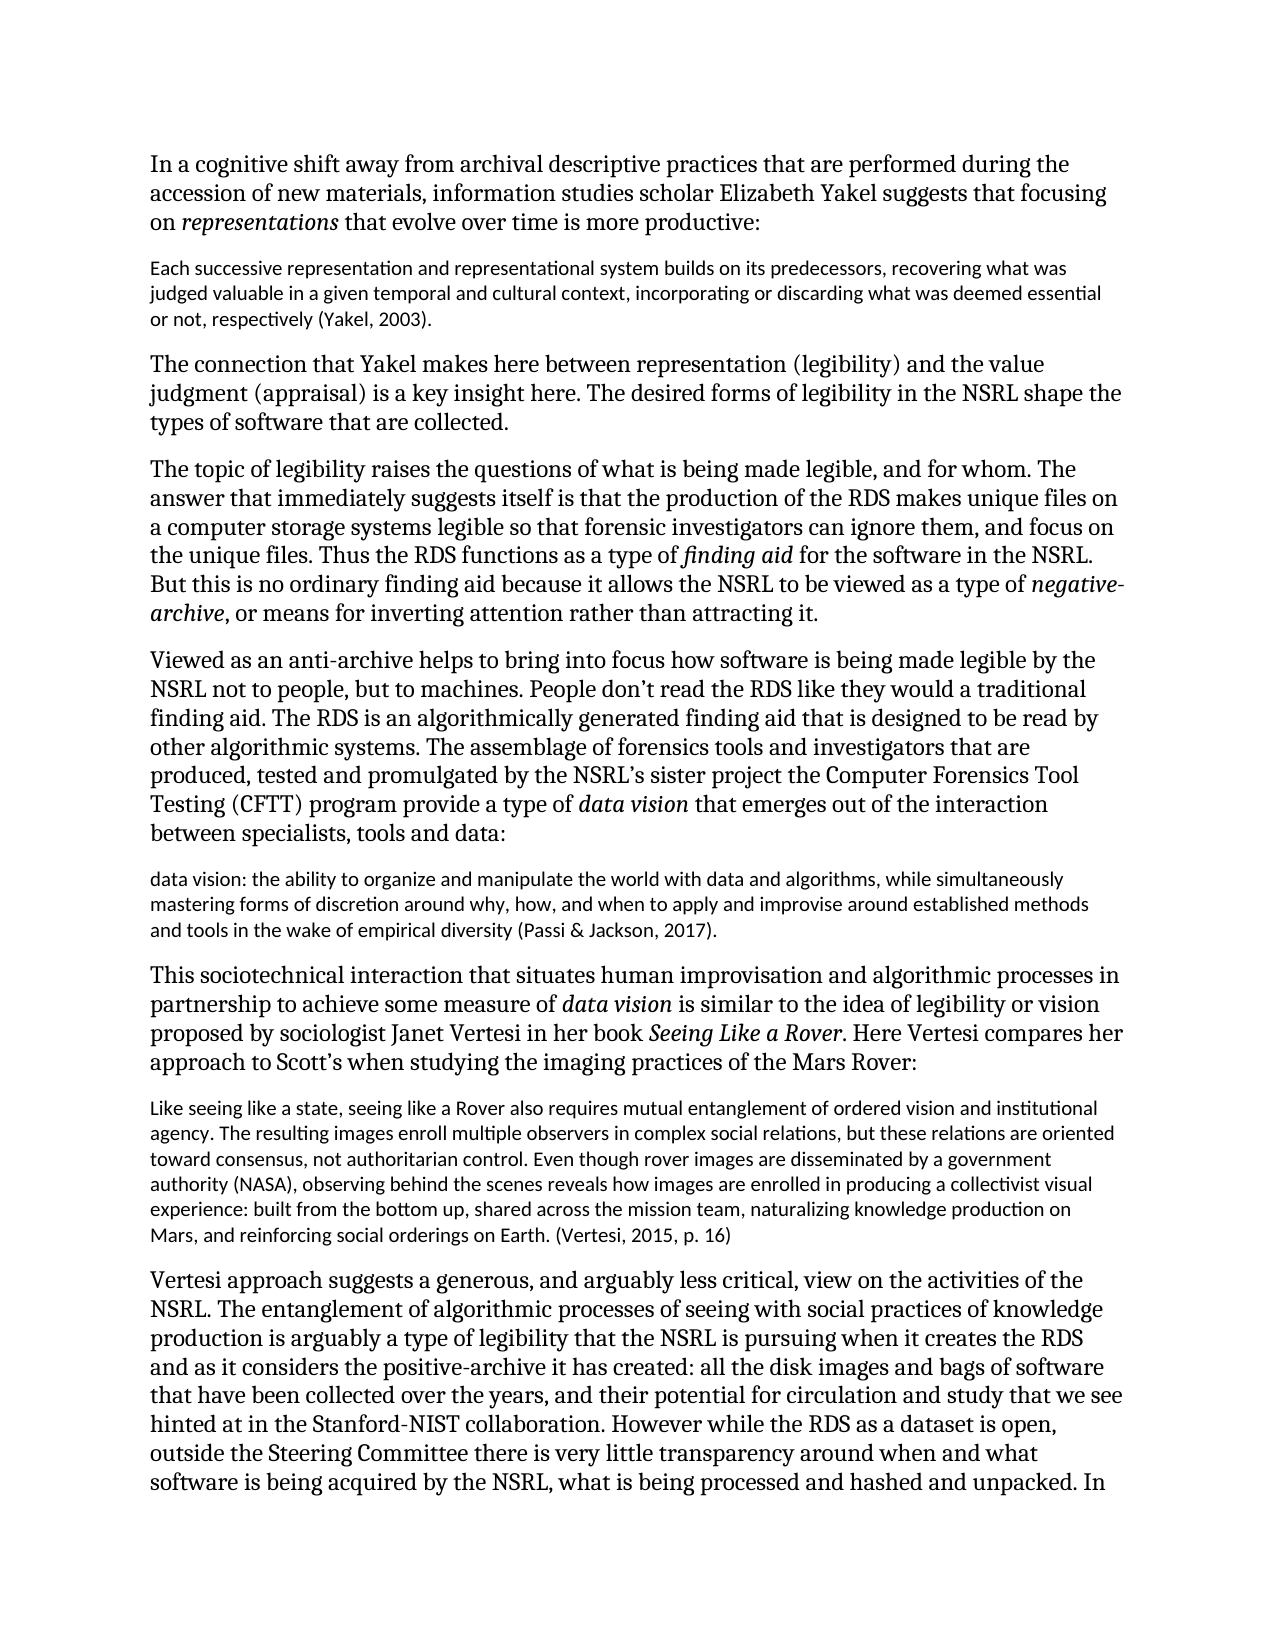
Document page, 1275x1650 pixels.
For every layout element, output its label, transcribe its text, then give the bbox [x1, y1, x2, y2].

text data vision: the ability to organize and manipulate the world with data and algorithms, while simultaneously mastering forms of discretion around why, how, and when to apply and improvise around established methods and tools in the wake of empirical diversity (Passi & Jackson, 2017). [150, 866, 1125, 942]
text Like seeing like a state, seeing like a Rover also requires mutual entanglement of ordered vision and institutional agency. The resulting images enroll multiple observers in complex social relations, but these relations are oriented toward consensus, not authoritarian control. Even though rover images are disseminated by a government authority (NASA), observing behind the scenes reveals how images are enrolled in producing a collectivist visual experience: built from the bottom up, shared across the mission team, naturalizing knowledge production on Mars, and reinforcing social orderings on Earth. (Vertesi, 2015, p. 16) [150, 1095, 1125, 1247]
text In a cognitive shift away from archival descriptive practices that are performed during the accession of new materials, information studies scholar Elizabeth Yakel suggests that focusing on representations that evolve over time is more productive: [150, 150, 1125, 236]
text This sociotechnical interaction that situates human improvisation and algorithmic processes in partnership to achieve some measure of data vision is similar to the idea of legibility or vision proposed by sociologist Janet Vertesi in her book Seeing Like a Rover. Here Vertesi compares her approach to Scott’s when studying the imaging practices of the Mars Rover: [150, 961, 1125, 1076]
text The topic of legibility raises the questions of what is being made legible, and for whom. The answer that immediately suggests itself is that the production of the RDS makes unique files on a computer storage systems legible so that forensic investigators can ignore them, and focus on the unique files. Thus the RDS functions as a type of finding aid for the software in the NSRL. But this is no ordinary finding aid because it allows the NSRL to be viewed as a type of negative-archive, or means for inverting attention rather than attracting it. [150, 455, 1125, 627]
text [150, 1266, 1125, 1496]
text The connection that Yakel makes here between representation (legibility) and the value judgment (appraisal) is a key insight here. The desired forms of legibility in the NSRL shape the types of software that are collected. [150, 350, 1125, 436]
text Viewed as an anti-archive helps to bring into focus how software is being made legible by the NSRL not to people, but to machines. People don’t read the RDS like they would a traditional finding aid. The RDS is an algorithmically generated finding aid that is designed to be read by other algorithmic systems. The assemblage of forensics tools and investigators that are produced, tested and promulgated by the NSRL’s sister project the Computer Forensics Tool Testing (CFTT) program provide a type of data vision that emerges out of the interaction between specialists, tools and data: [150, 646, 1125, 847]
text Each successive representation and representational system builds on its predecessors, recovering what was judged valuable in a given temporal and cultural context, incorporating or discarding what was deemed essential or not, respectively (Yakel, 2003). [150, 255, 1125, 331]
